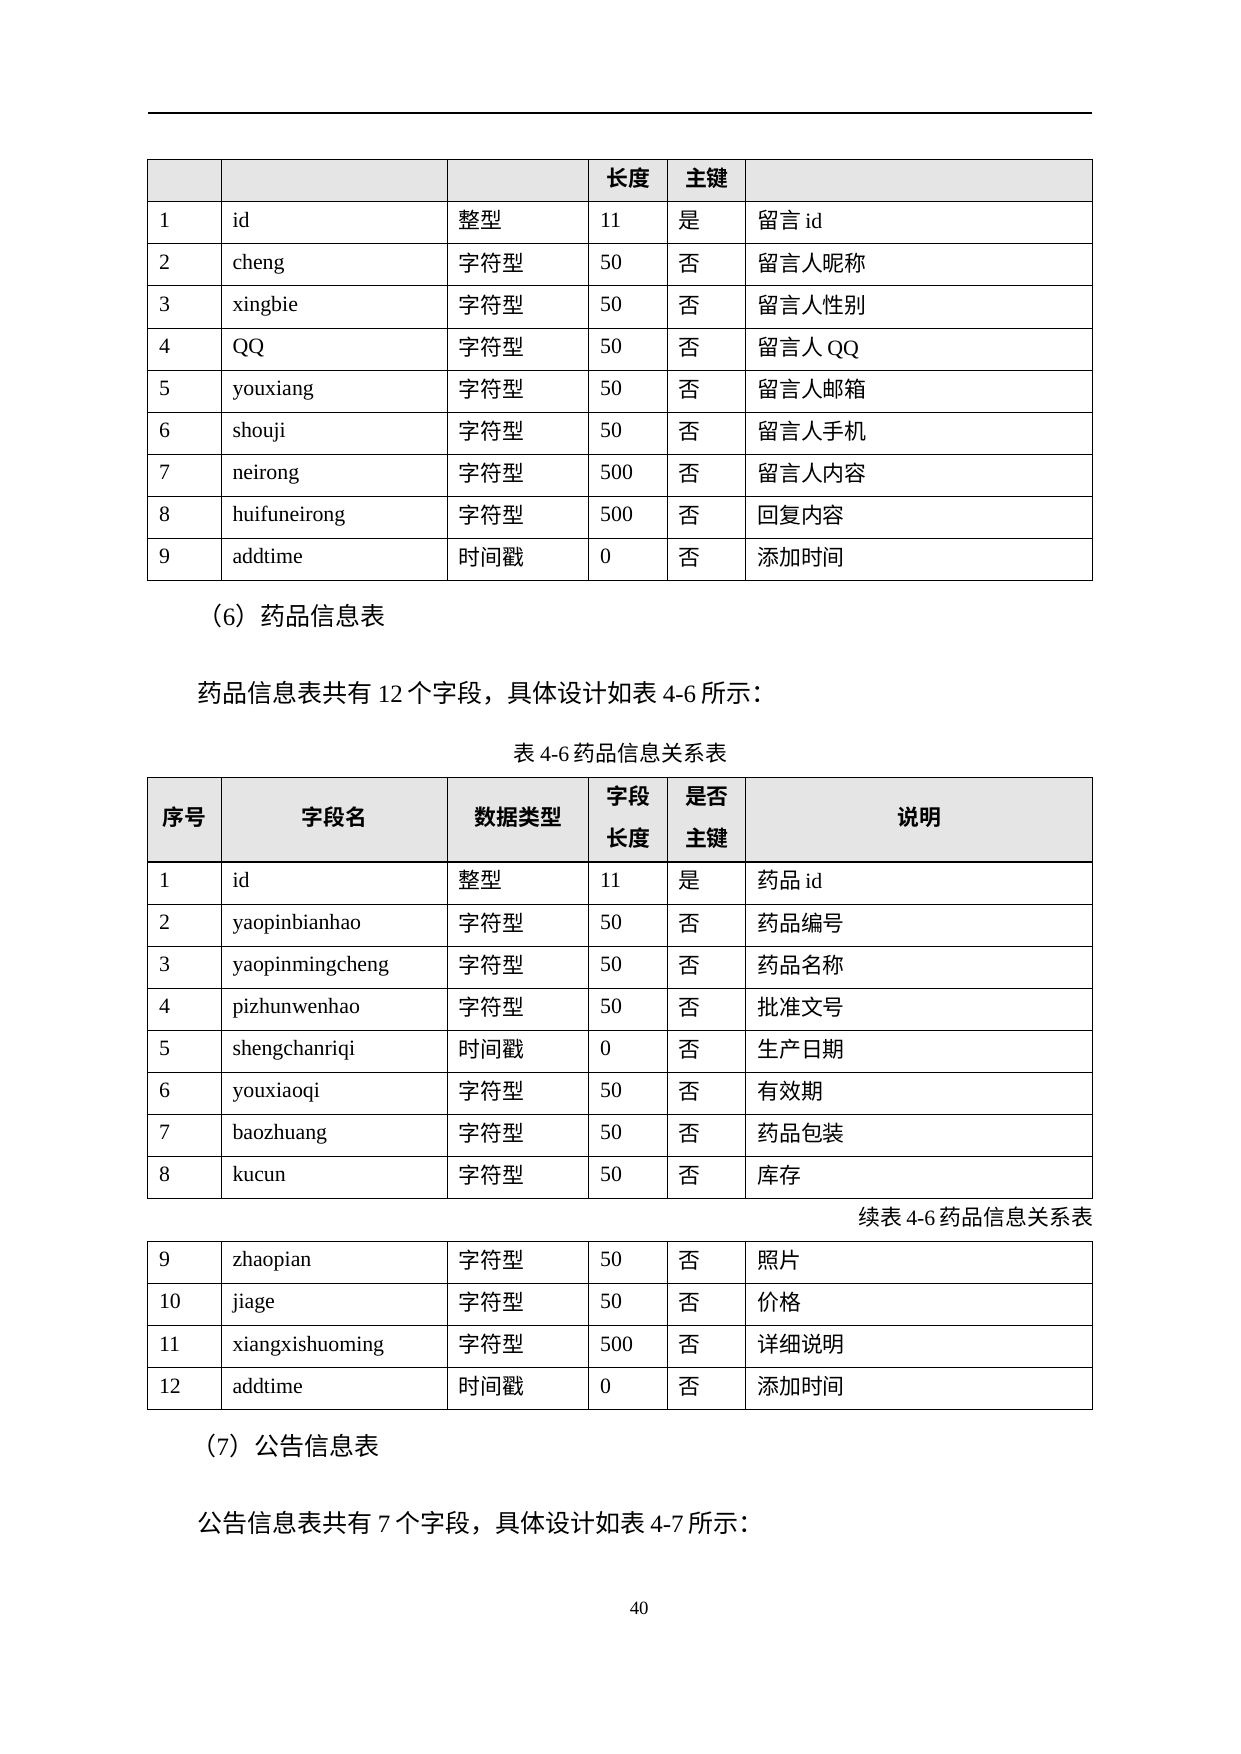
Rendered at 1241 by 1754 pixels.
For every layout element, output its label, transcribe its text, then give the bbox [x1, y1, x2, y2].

table_cell 50 [589, 989, 667, 1030]
text （6）药品信息表 [198, 581, 1092, 649]
table_cell 有效期 [746, 1073, 1092, 1114]
table_cell 字符型 [448, 947, 588, 988]
table_header 是否主键 [668, 778, 745, 861]
table_header 是否主键 [668, 160, 745, 201]
text 药品信息表共有12个字段，具体设计如表4-6所示： [198, 658, 1092, 726]
table_cell youxiang [222, 371, 447, 412]
table_cell 否 [668, 1157, 745, 1198]
table_cell 整型 [448, 863, 588, 903]
table_cell 价格 [746, 1284, 1092, 1325]
table_cell 3 [148, 286, 221, 327]
text 表4-6药品信息关系表 [148, 735, 1092, 769]
table_cell 字符型 [448, 1326, 588, 1367]
table_cell 库存 [746, 1157, 1092, 1198]
table_cell 否 [668, 539, 745, 580]
table_cell 字符型 [448, 1284, 588, 1325]
table_header 序号 [148, 778, 221, 861]
table_cell 7 [148, 455, 221, 496]
table_cell 字符型 [448, 497, 588, 538]
table_cell 11 [589, 202, 667, 243]
table_cell 500 [589, 455, 667, 496]
table_cell 字符型 [448, 455, 588, 496]
table_cell 50 [589, 413, 667, 454]
table_cell QQ [222, 329, 447, 369]
table_cell 否 [668, 286, 745, 327]
table_cell 5 [148, 1031, 221, 1072]
table_cell 回复内容 [746, 497, 1092, 538]
table_cell 6 [148, 1073, 221, 1114]
table_header 字段长度 [589, 778, 667, 861]
table_cell 字符型 [448, 1157, 588, 1198]
text 公告信息表共有7个字段，具体设计如表4-7所示： [198, 1487, 1092, 1555]
table_cell 50 [589, 905, 667, 946]
table_cell 否 [668, 497, 745, 538]
table_cell xingbie [222, 286, 447, 327]
table_cell 50 [589, 286, 667, 327]
table_header 50 [589, 1242, 667, 1283]
table_cell 4 [148, 329, 221, 369]
table_cell 50 [589, 1284, 667, 1325]
table_header 字段名 [222, 160, 447, 201]
table_header 照片 [746, 1242, 1092, 1283]
table_cell 50 [589, 329, 667, 369]
table_cell 否 [668, 989, 745, 1030]
table_header 说明 [746, 778, 1092, 861]
table_cell neirong [222, 455, 447, 496]
table_cell 字符型 [448, 286, 588, 327]
table_cell 否 [668, 1031, 745, 1072]
table_header 数据类型 [448, 778, 588, 861]
table_cell 否 [668, 455, 745, 496]
table_cell 字符型 [448, 244, 588, 285]
table_cell 时间戳 [448, 1031, 588, 1072]
table_cell 1 [148, 202, 221, 243]
table_cell 500 [589, 497, 667, 538]
table_cell 药品id [746, 863, 1092, 903]
table_cell 50 [589, 1115, 667, 1156]
table_cell 详细说明 [746, 1326, 1092, 1367]
table_cell 留言人昵称 [746, 244, 1092, 285]
table_cell 3 [148, 947, 221, 988]
table_cell 否 [668, 413, 745, 454]
table_cell huifuneirong [222, 497, 447, 538]
table_cell yaopinmingcheng [222, 947, 447, 988]
table_cell 9 [148, 539, 221, 580]
table_cell xiangxishuoming [222, 1326, 447, 1367]
table_cell 添加时间 [746, 1368, 1092, 1409]
table_header 数据类型 [448, 160, 588, 201]
table_cell 字符型 [448, 1115, 588, 1156]
table_cell 0 [589, 1031, 667, 1072]
table_cell 批准文号 [746, 989, 1092, 1030]
table_cell 否 [668, 371, 745, 412]
table_cell pizhunwenhao [222, 989, 447, 1030]
table_header 9 [148, 1242, 221, 1283]
table_cell jiage [222, 1284, 447, 1325]
table_cell 字符型 [448, 413, 588, 454]
table_cell 50 [589, 244, 667, 285]
table_cell 10 [148, 1284, 221, 1325]
table_cell 50 [589, 1073, 667, 1114]
table_cell 否 [668, 1073, 745, 1114]
table_cell 12 [148, 1368, 221, 1409]
table_header 否 [668, 1242, 745, 1283]
table_cell cheng [222, 244, 447, 285]
table_header zhaopian [222, 1242, 447, 1283]
table_cell 5 [148, 371, 221, 412]
table_cell 添加时间 [746, 539, 1092, 580]
table_cell 时间戳 [448, 1368, 588, 1409]
table_cell 字符型 [448, 371, 588, 412]
table_cell 50 [589, 947, 667, 988]
table_cell 留言人手机 [746, 413, 1092, 454]
table_cell 生产日期 [746, 1031, 1092, 1072]
table_cell 否 [668, 1368, 745, 1409]
table_cell 4 [148, 989, 221, 1030]
table_cell 0 [589, 1368, 667, 1409]
table_cell 否 [668, 1115, 745, 1156]
table_cell 否 [668, 1326, 745, 1367]
table_cell shengchanriqi [222, 1031, 447, 1072]
table_cell 8 [148, 1157, 221, 1198]
table_cell 字符型 [448, 329, 588, 369]
table_cell addtime [222, 1368, 447, 1409]
table_cell 整型 [448, 202, 588, 243]
table_cell 留言人内容 [746, 455, 1092, 496]
table_cell yaopinbianhao [222, 905, 447, 946]
table_header 字段名 [222, 778, 447, 861]
table_cell 字符型 [448, 989, 588, 1030]
table_cell 字符型 [448, 905, 588, 946]
table_cell kucun [222, 1157, 447, 1198]
table_header 字段长度 [589, 160, 667, 201]
table_cell id [222, 863, 447, 903]
table_cell shouji [222, 413, 447, 454]
table_cell 500 [589, 1326, 667, 1367]
table_cell id [222, 202, 447, 243]
table_cell 时间戳 [448, 539, 588, 580]
text （7）公告信息表 [148, 1410, 1092, 1478]
table_cell 留言人邮箱 [746, 371, 1092, 412]
table_cell 6 [148, 413, 221, 454]
table_cell addtime [222, 539, 447, 580]
table_cell 否 [668, 1284, 745, 1325]
table_header 字符型 [448, 1242, 588, 1283]
table_cell 药品编号 [746, 905, 1092, 946]
table_cell 8 [148, 497, 221, 538]
table_cell baozhuang [222, 1115, 447, 1156]
table_cell 留言人QQ [746, 329, 1092, 369]
table_cell 0 [589, 539, 667, 580]
table_cell 字符型 [448, 1073, 588, 1114]
table_cell 7 [148, 1115, 221, 1156]
table_cell 留言id [746, 202, 1092, 243]
table_cell 11 [589, 863, 667, 903]
table_cell 否 [668, 244, 745, 285]
table_header 说明 [746, 160, 1092, 201]
table_cell 1 [148, 863, 221, 903]
table_cell 50 [589, 371, 667, 412]
table_cell 是 [668, 202, 745, 243]
table_cell 留言人性别 [746, 286, 1092, 327]
table_cell 否 [668, 329, 745, 369]
table_cell 50 [589, 1157, 667, 1198]
table_cell 2 [148, 905, 221, 946]
table_cell 否 [668, 905, 745, 946]
table_header 序号 [148, 160, 221, 201]
table_cell 2 [148, 244, 221, 285]
table_cell 药品名称 [746, 947, 1092, 988]
table_cell 11 [148, 1326, 221, 1367]
table_cell 否 [668, 947, 745, 988]
table_cell 是 [668, 863, 745, 903]
table_cell youxiaoqi [222, 1073, 447, 1114]
table_cell 药品包装 [746, 1115, 1092, 1156]
text 续表4-6药品信息关系表 [148, 1199, 1092, 1233]
